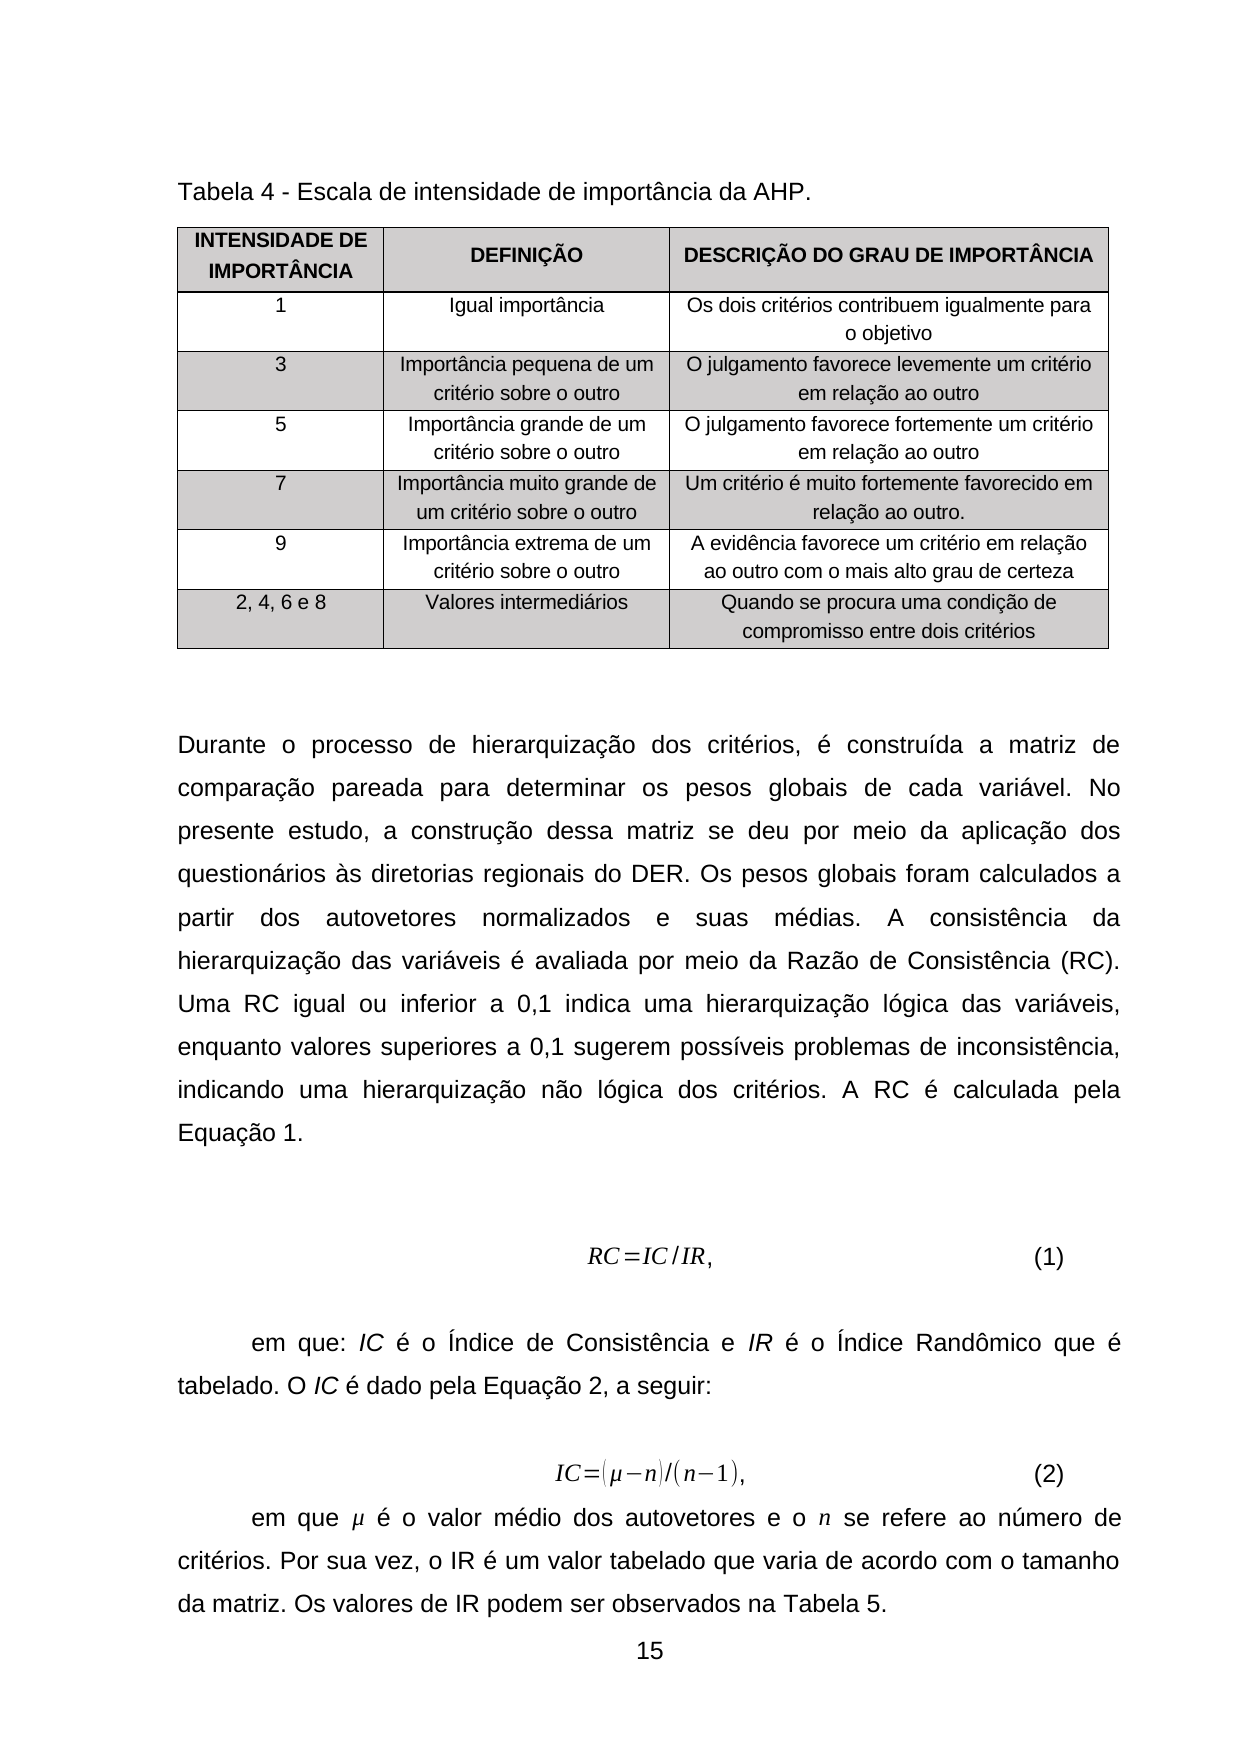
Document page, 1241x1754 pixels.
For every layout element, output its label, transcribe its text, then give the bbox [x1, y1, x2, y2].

table_cell Valores intermediários [384, 590, 669, 648]
table_cell 5 [178, 411, 383, 470]
text Durante o processo de hierarquização dos critérios, é construída a matriz de comparação pareada para determinar os pesos globais de cada variável. No presente estudo, a construção dessa matriz se deu por meio da aplicação dos questionários às diretorias regionais do DER. Os pesos globais foram calculados a partir dos autovetores normalizados e suas médias. A consistência da hierarquização das variáveis é avaliada por meio da Razão de Consistência (RC). Uma RC igual ou inferior a 0,1 indica uma hierarquização lógica das variáveis, enquanto valores superiores a 0,1 sugerem possíveis problemas de inconsistência, indicando uma hierarquização não lógica dos critérios. A RC é calculada pela Equação 1. [177, 730, 1122, 1147]
text , (2) [177, 1457, 1122, 1488]
table_cell Importância pequena de um critério sobre o outro [384, 352, 669, 410]
text em que é o valor médio dos autovetores e o se refere ao número de critérios. Por sua vez, o IR é um valor tabelado que varia de acordo com o tamanho da matriz. Os valores de IR podem ser observados na Tabela 5. [177, 1503, 1122, 1618]
table_cell 3 [178, 352, 383, 410]
text Tabela 4 - Escala de intensidade de importância da AHP. [177, 177, 1122, 206]
table_cell Os dois critérios contribuem igualmente para o objetivo [670, 293, 1108, 351]
table_cell 9 [178, 530, 383, 589]
table_cell A evidência favorece um critério em relação ao outro com o mais alto grau de certeza [670, 530, 1108, 589]
table_cell 2, 4, 6 e 8 [178, 590, 383, 648]
table_cell Importância grande de um critério sobre o outro [384, 411, 669, 470]
table_cell 7 [178, 471, 383, 529]
text , (1) [177, 1242, 1122, 1271]
table_header DEFINIÇÃO [384, 228, 669, 291]
table_cell Importância muito grande de um critério sobre o outro [384, 471, 669, 529]
table_cell O julgamento favorece levemente um critério em relação ao outro [670, 352, 1108, 410]
table_cell Igual importância [384, 293, 669, 351]
table_cell Um critério é muito fortemente favorecido em relação ao outro. [670, 471, 1108, 529]
table_header INTENSIDADE DE IMPORTÂNCIA [178, 228, 383, 291]
table_cell Importância extrema de um critério sobre o outro [384, 530, 669, 589]
text em que: IC é o Índice de Consistência e IR é o Índice Randômico que é tabelado. O IC é dado pela Equação 2, a seguir: [177, 1328, 1122, 1400]
table_cell O julgamento favorece fortemente um critério em relação ao outro [670, 411, 1108, 470]
table_cell Quando se procura uma condição de compromisso entre dois critérios [670, 590, 1108, 648]
table_cell 1 [178, 293, 383, 351]
table_header DESCRIÇÃO DO GRAU DE IMPORTÂNCIA [670, 228, 1108, 291]
